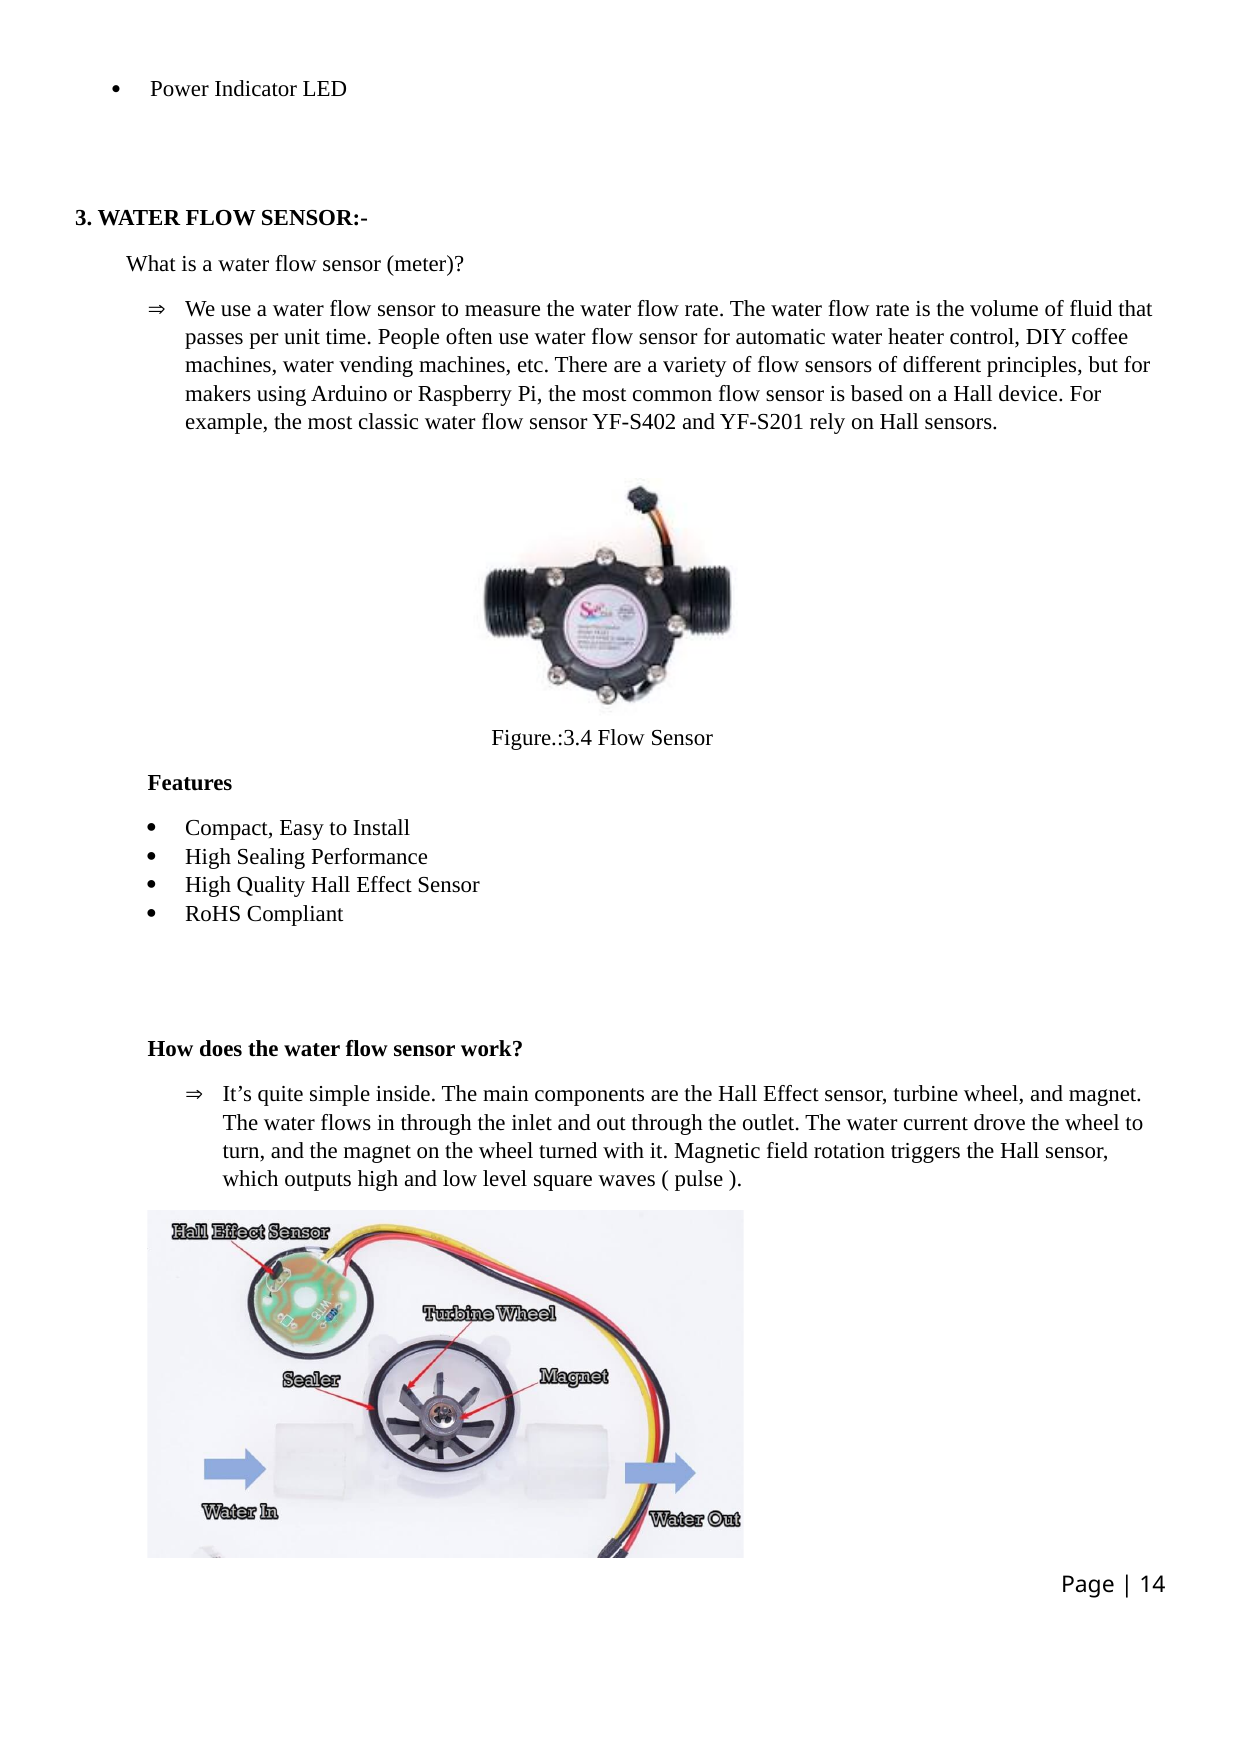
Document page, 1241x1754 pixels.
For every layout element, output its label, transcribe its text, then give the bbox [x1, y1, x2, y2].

list We use a water flow sensor to measure the water flow rate. The water flow rate is the volume of fluid that passes per unit time. People often use water flow sensor for automatic water heater control, DIY coffee machines, water vending machines, etc. There are a variety of flow sensors of different principles, but for makers using Arduino or Raspberry Pi, the most common flow sensor is based on a Hall device. For example, the most classic water flow sensor YF-S402 and YF-S201 rely on Hall sensors. [147, 295, 1165, 435]
list Compact, Easy to Install [147, 814, 1165, 841]
list It’s quite simple inside. The main components are the Hall Effect sensor, turbine wheel, and magnet. The water flows in through the inlet and out through the outlet. The water current drove the wheel to turn, and the magnet on the wheel turned with it. Magnetic field rotation triggers the Hall sensor, which outputs high and low level square waves ( pulse ). [185, 1080, 1165, 1192]
text How does the water flow sensor work? [147, 1035, 1165, 1061]
picture [437, 478, 804, 722]
text Features [147, 769, 1165, 796]
text Figure.:3.4 Flow Sensor [147, 724, 1165, 751]
list High Sealing Performance [147, 843, 1165, 869]
picture [147, 1210, 744, 1558]
list High Quality Hall Effect Sensor [147, 871, 1165, 898]
list RoHS Compliant [147, 900, 1165, 926]
text What is a water flow sensor (meter)? [75, 249, 1165, 276]
text 3. WATER FLOW SENSOR:- [75, 204, 1165, 231]
list Power Indicator LED [112, 75, 1165, 101]
